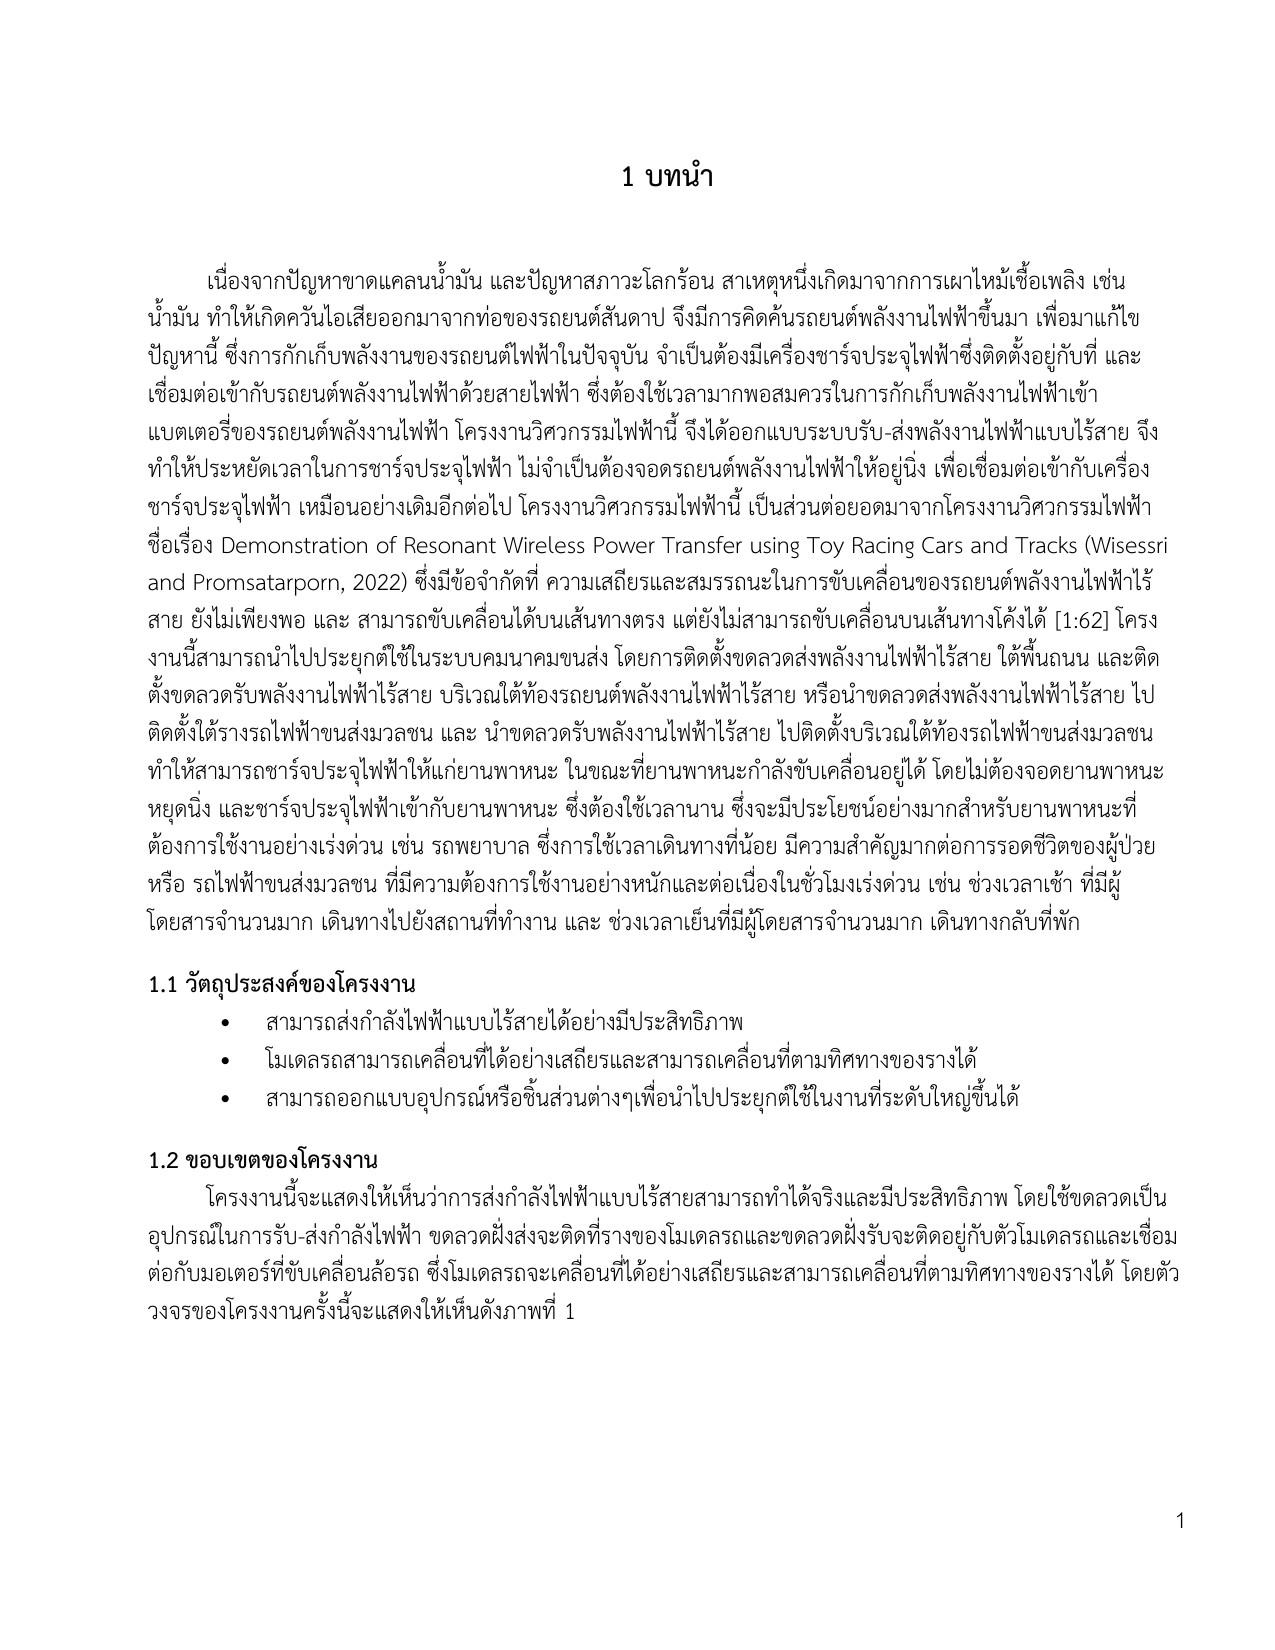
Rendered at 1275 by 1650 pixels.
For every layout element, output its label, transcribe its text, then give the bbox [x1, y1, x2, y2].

text โครงงานนี้จะแสดงให้เห็นว่าการส่งกำลังไฟฟ้าแบบไร้สายสามารถทำได้จริงและมีประสิทธิภาพ โดยใช้ขดลวดเป็นอุปกรณ์ในการรับ-ส่งกำลังไฟฟ้า ขดลวดฝั่งส่งจะติดที่รางของโมเดลรถและขดลวดฝั่งรับจะติดอยู่กับตัวโมเดลรถและเชื่อมต่อกับมอเตอร์ที่ขับเคลื่อนล้อรถ ซึ่งโมเดลรถจะเคลื่อนที่ได้อย่างเสถียรและสามารถเคลื่อนที่ตามทิศทางของรางได้ โดยตัววงจรของโครงงานครั้งนี้จะแสดงให้เห็นดังภาพที่ 1 [148, 1177, 1186, 1328]
list วัตถุประสงค์ของโครงงาน [148, 963, 1186, 1001]
list สามารถส่งกำลังไฟฟ้าแบบไร้สายได้อย่างมีประสิทธิภาพ [222, 1001, 1186, 1039]
list ขอบเขตของโครงงาน [148, 1139, 1186, 1177]
list สามารถออกแบบอุปกรณ์หรือชิ้นส่วนต่างๆเพื่อนำไปประยุกต์ใช้ในงานที่ระดับใหญ่ขึ้นได้ [222, 1077, 1186, 1114]
text 1 บทนำ [148, 150, 1186, 197]
text เนื่องจากปัญหาขาดแคลนน้ำมัน และปัญหาสภาวะโลกร้อน สาเหตุหนึ่งเกิดมาจากการเผาไหม้เชื้อเพลิง เช่น น้ำมัน ทำให้เกิดควันไอเสียออกมาจากท่อของรถยนต์สันดาป จึงมีการคิดค้นรถยนต์พลังงานไฟฟ้าขึ้นมา เพื่อมาแก้ไขปัญหานี้ ซึ่งการกักเก็บพลังงานของรถยนต์ไฟฟ้าในปัจจุบัน จำเป็นต้องมีเครื่องชาร์จประจุไฟฟ้าซึ่งติดตั้งอยู่กับที่ และเชื่อมต่อเข้ากับรถยนต์พลังงานไฟฟ้าด้วยสายไฟฟ้า ซึ่งต้องใช้เวลามากพอสมควรในการกักเก็บพลังงานไฟฟ้าเข้าแบตเตอรี่ของรถยนต์พลังงานไฟฟ้า โครงงานวิศวกรรมไฟฟ้านี้ จึงได้ออกแบบระบบรับ-ส่งพลังงานไฟฟ้าแบบไร้สาย จึงทำให้ประหยัดเวลาในการชาร์จประจุไฟฟ้า ไม่จำเป็นต้องจอดรถยนต์พลังงานไฟฟ้าให้อยู่นิ่ง เพื่อเชื่อมต่อเข้ากับเครื่องชาร์จประจุไฟฟ้า เหมือนอย่างเดิมอีกต่อไป โครงงานวิศวกรรมไฟฟ้านี้ เป็นส่วนต่อยอดมาจากโครงงานวิศวกรรมไฟฟ้า ชื่อเรื่อง Demonstration of Resonant Wireless Power Transfer using Toy Racing Cars and Tracks (Wisessri and Promsatarporn, 2022) ซึ่งมีข้อจำกัดที่ ความเสถียรและสมรรถนะในการขับเคลื่อนของรถยนต์พลังงานไฟฟ้าไร้สาย ยังไม่เพียงพอ และ สามารถขับเคลื่อนได้บนเส้นทางตรง แต่ยังไม่สามารถขับเคลื่อนบนเส้นทางโค้งได้ [1:62] โครงงานนี้สามารถนำไปประยุกต์ใช้ในระบบคมนาคมขนส่ง โดยการติดตั้งขดลวดส่งพลังงานไฟฟ้าไร้สาย ใต้พื้นถนน และติดตั้งขดลวดรับพลังงานไฟฟ้าไร้สาย บริเวณใต้ท้องรถยนต์พลังงานไฟฟ้าไร้สาย หรือนำขดลวดส่งพลังงานไฟฟ้าไร้สาย ไปติดตั้งใต้รางรถไฟฟ้าขนส่งมวลชน และ นำขดลวดรับพลังงานไฟฟ้าไร้สาย ไปติดตั้งบริเวณใต้ท้องรถไฟฟ้าขนส่งมวลชน ทำให้สามารถชาร์จประจุไฟฟ้าให้แก่ยานพาหนะ ในขณะที่ยานพาหนะกำลังขับเคลื่อนอยู่ได้ โดยไม่ต้องจอดยานพาหนะหยุดนิ่ง และชาร์จประจุไฟฟ้าเข้ากับยานพาหนะ ซึ่งต้องใช้เวลานาน ซึ่งจะมีประโยชน์อย่างมากสำหรับยานพาหนะที่ต้องการใช้งานอย่างเร่งด่วน เช่น รถพยาบาล ซึ่งการใช้เวลาเดินทางที่น้อย มีความสำคัญมากต่อการรอดชีวิตของผู้ป่วย หรือ รถไฟฟ้าขนส่งมวลชน ที่มีความต้องการใช้งานอย่างหนักและต่อเนื่องในชั่วโมงเร่งด่วน เช่น ช่วงเวลาเช้า ที่มีผู้โดยสารจำนวนมาก เดินทางไปยังสถานที่ทำงาน และ ช่วงเวลาเย็นที่มีผู้โดยสารจำนวนมาก เดินทางกลับที่พัก [148, 260, 1181, 938]
list โมเดลรถสามารถเคลื่อนที่ได้อย่างเสถียรและสามารถเคลื่อนที่ตามทิศทางของรางได้ [222, 1039, 1186, 1077]
